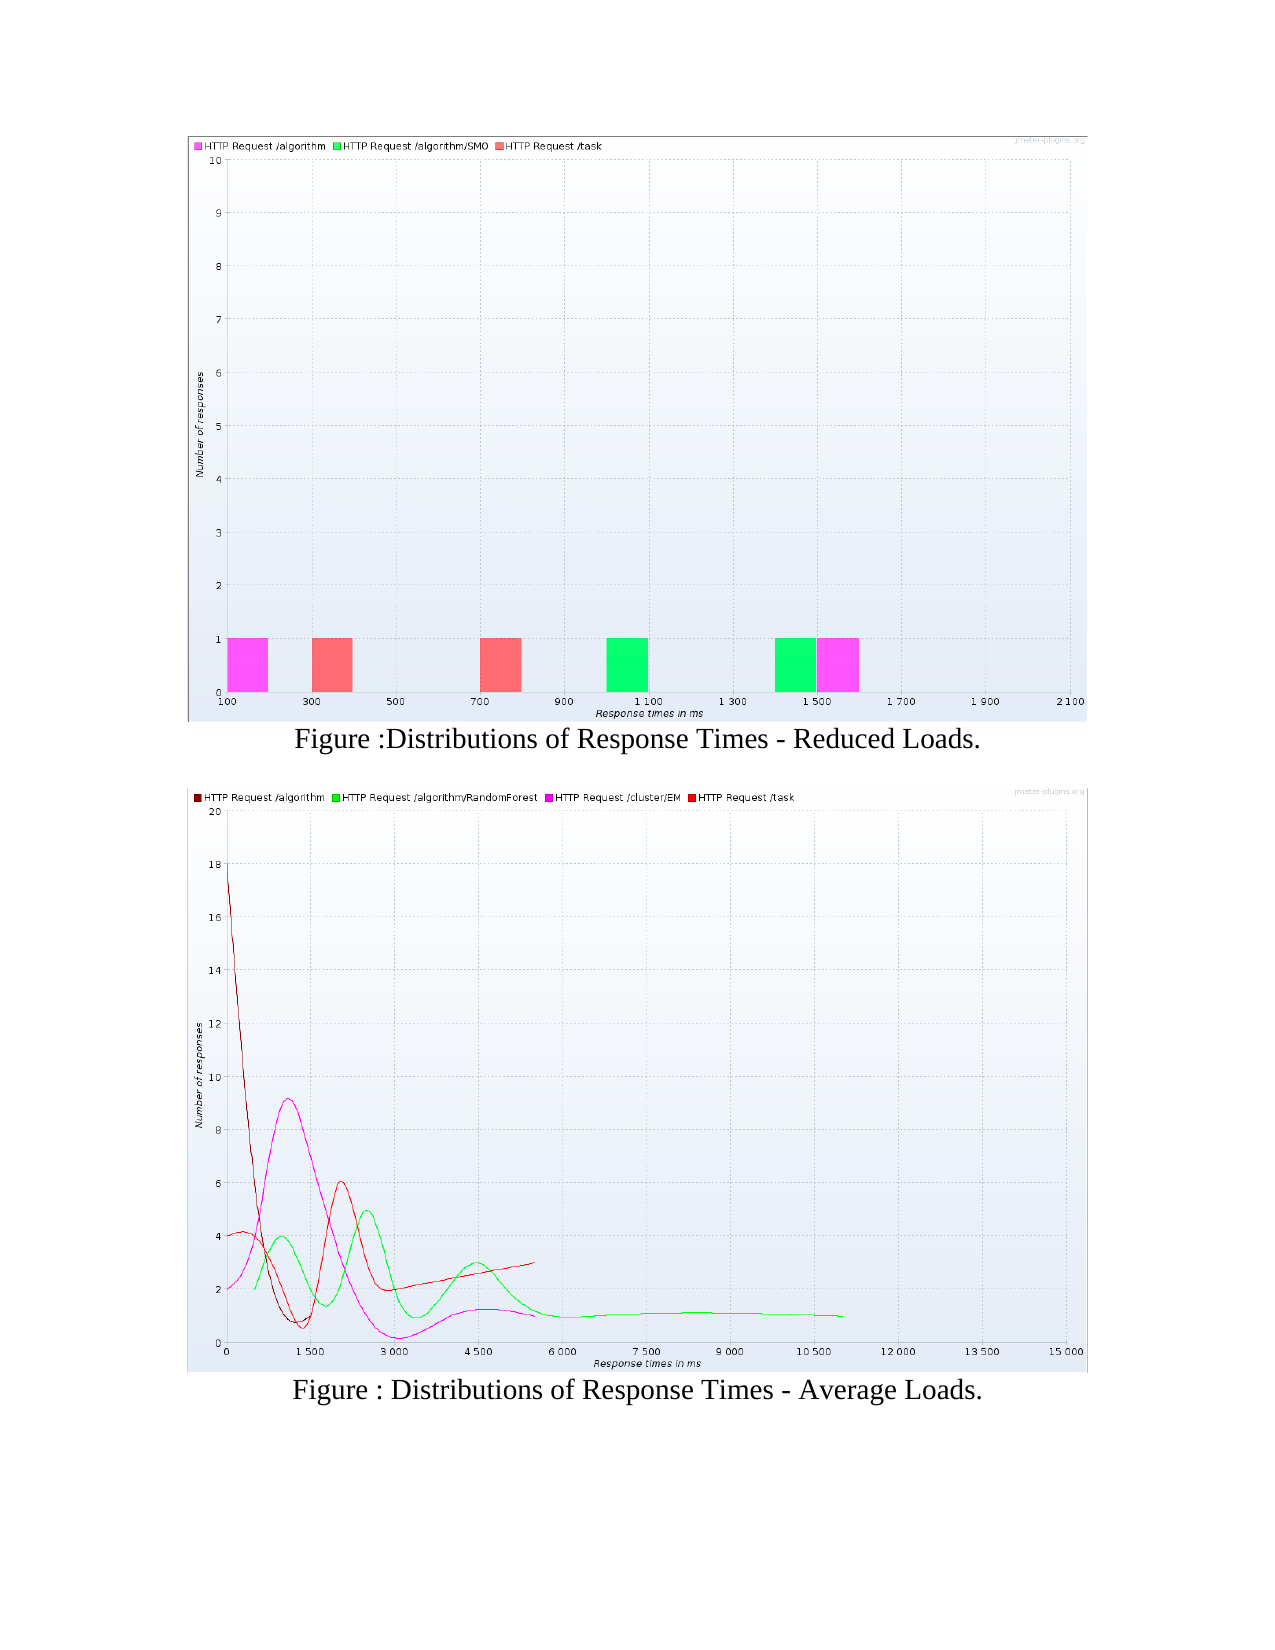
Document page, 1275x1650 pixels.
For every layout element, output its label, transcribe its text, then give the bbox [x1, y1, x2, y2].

text Figure :Distributions of Response Times - Reduced Loads. [187, 722, 1087, 755]
picture [187, 788, 1088, 1373]
text Figure : Distributions of Response Times - Average Loads. [187, 1373, 1087, 1406]
picture [187, 136, 1088, 722]
